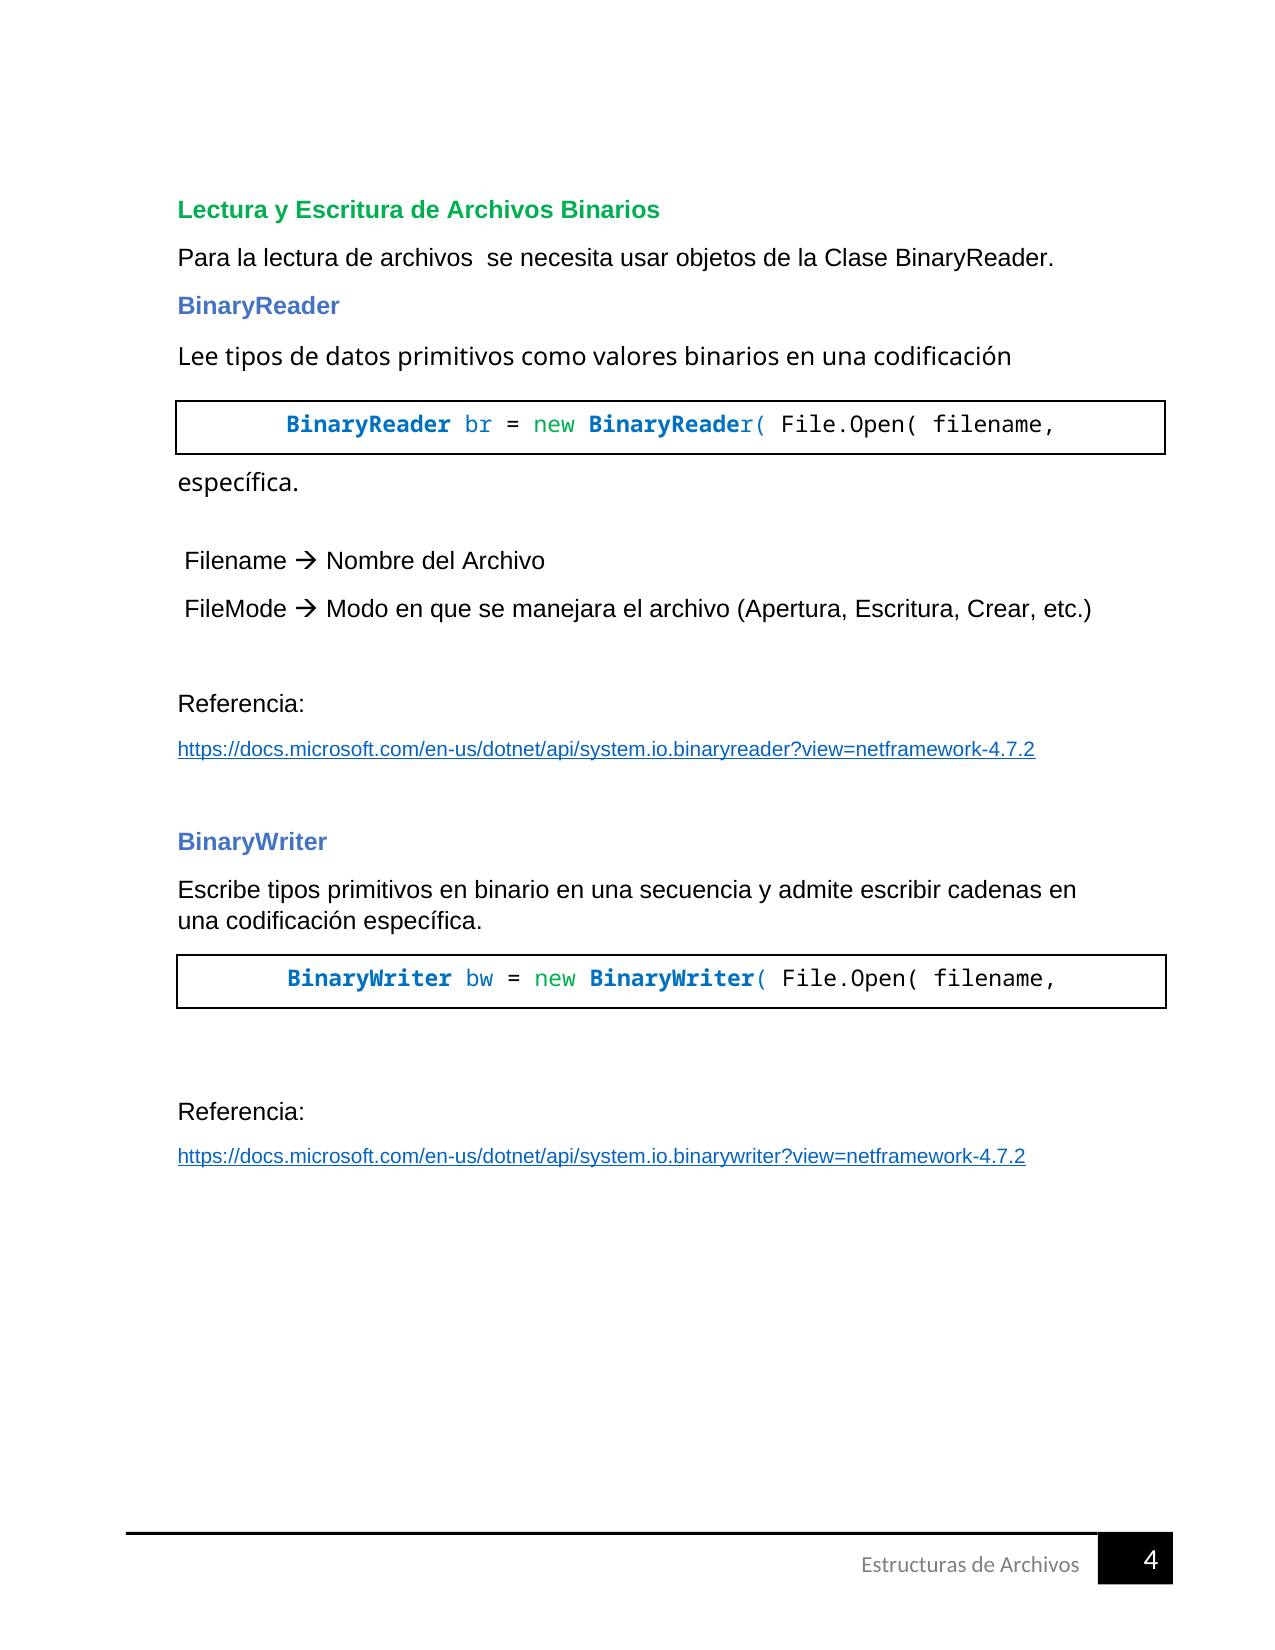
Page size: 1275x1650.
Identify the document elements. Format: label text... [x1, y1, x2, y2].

text FileMode Modo en que se manejara el archivo (Apertura, Escritura, Crear, etc.) [177, 593, 1098, 622]
text Referencia: [177, 1097, 1098, 1125]
text Filename Nombre del Archivo [177, 546, 1098, 574]
text Lee tipos de datos primitivos como valores binarios en una codificación específica. [177, 338, 1098, 400]
text Lectura y Escritura de Archivos Binarios [177, 195, 1098, 224]
text Lee tipos de datos primitivos como valores binarios en una codificación específica. [177, 455, 1098, 499]
text BinaryWriter [177, 827, 1098, 856]
text Escribe tipos primitivos en binario en una secuencia y admite escribir cadenas en una codificación específica. [177, 875, 1098, 934]
text Para la lectura de archivos se necesita usar objetos de la Clase BinaryReader. [177, 243, 1098, 272]
text Referencia: [177, 689, 1098, 718]
text https://docs.microsoft.com/en-us/dotnet/api/system.io.binaryreader?view=netframework-4.7.2 [177, 737, 1098, 761]
text BinaryReader [177, 291, 1098, 319]
text https://docs.microsoft.com/en-us/dotnet/api/system.io.binarywriter?view=netframework-4.7.2 [177, 1144, 1098, 1168]
